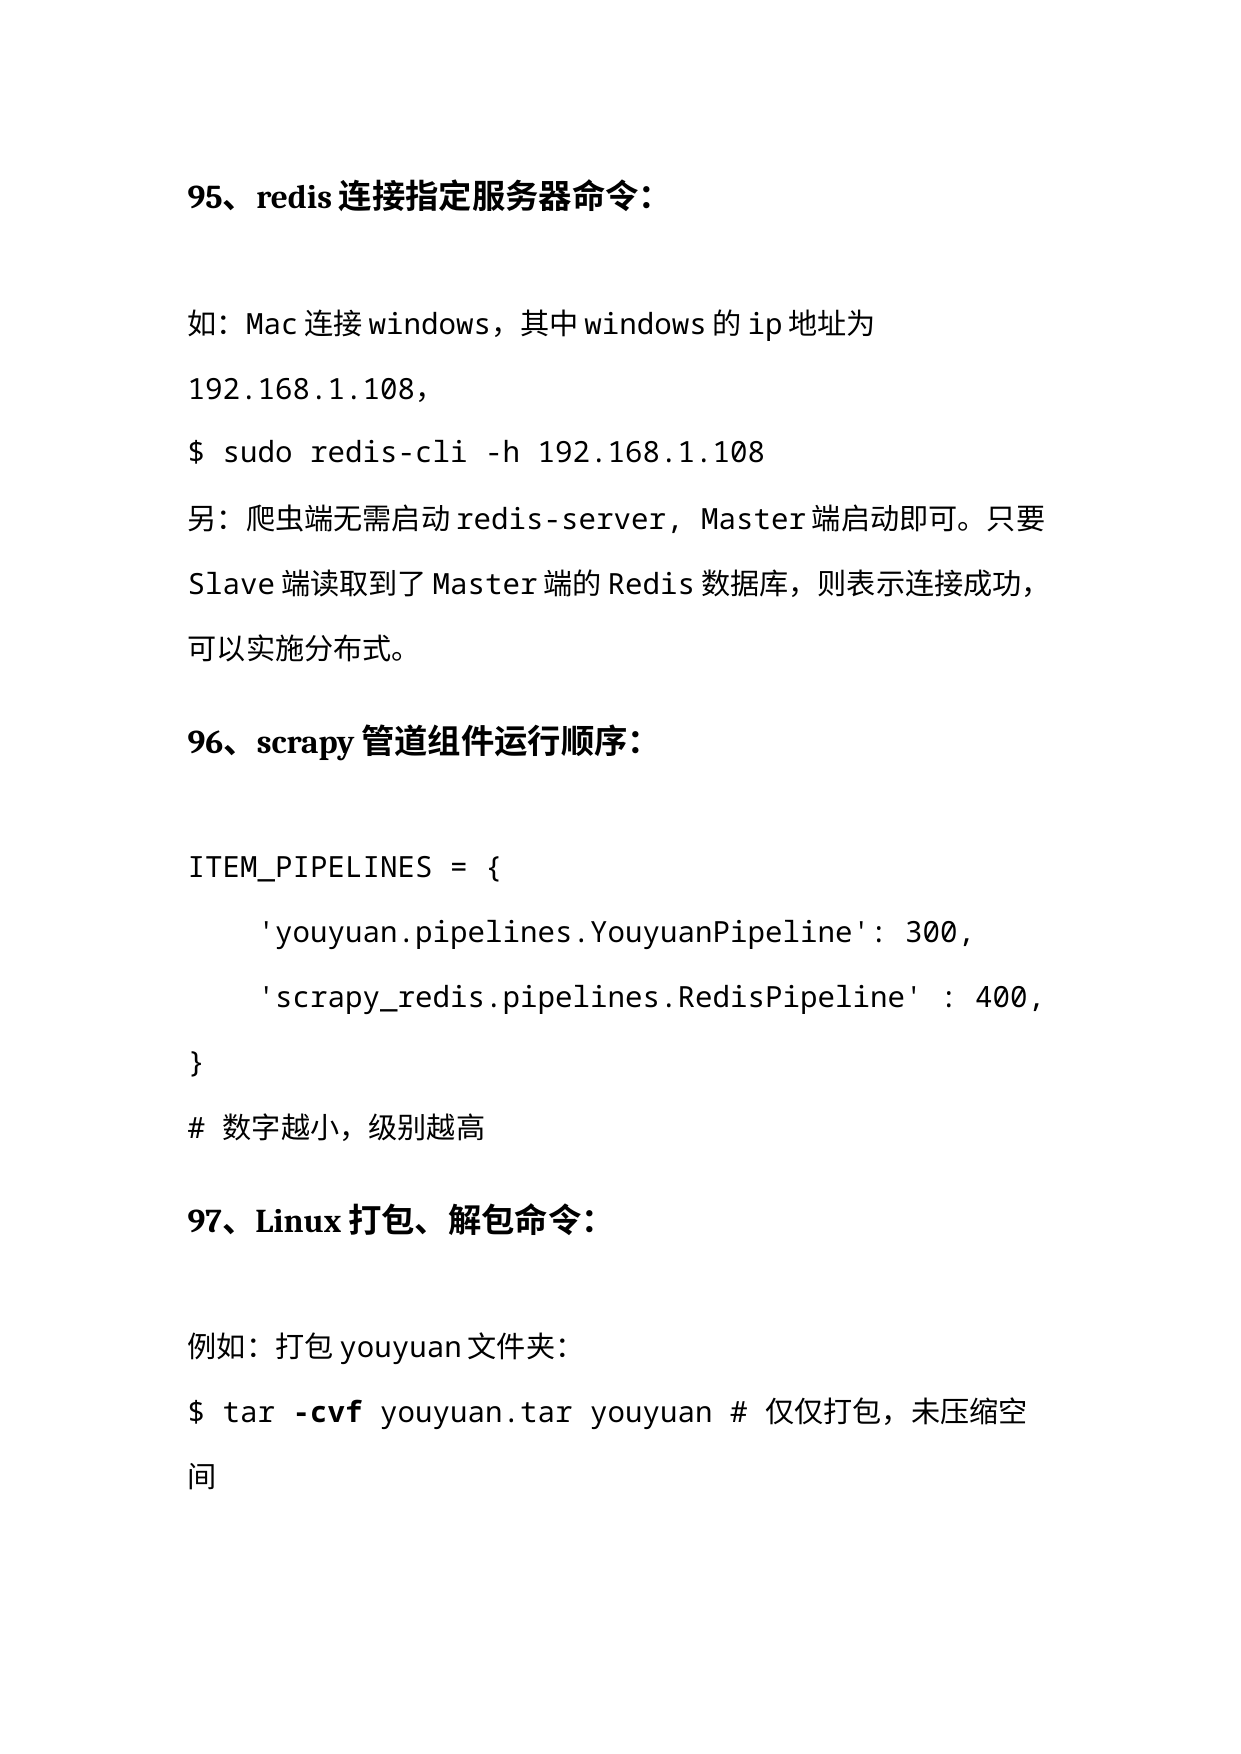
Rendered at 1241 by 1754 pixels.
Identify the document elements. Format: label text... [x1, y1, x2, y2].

subtitle 96、scrapy管道组件运行顺序： [187, 706, 1053, 771]
text # 数字越小，级别越高 [187, 1093, 1053, 1158]
text } [187, 1028, 1053, 1093]
text 例如：打包youyuan文件夹： [187, 1313, 1053, 1378]
text 另：爬虫端无需启动redis-server, Master端启动即可。只要Slave端读取到了Master端的Redis数据库，则表示连接成功，可以实施分布式。 [187, 484, 1053, 679]
text 'scrapy_redis.pipelines.RedisPipeline' : 400, [187, 963, 1053, 1028]
text 如：Mac连接windows，其中windows的ip地址为192.168.1.108， [187, 289, 1053, 419]
text 'youyuan.pipelines.YouyuanPipeline': 300, [187, 898, 1053, 963]
text ITEM_PIPELINES = { [187, 833, 1053, 898]
text $ tar -cvf youyuan.tar youyuan # 仅仅打包，未压缩空间 [187, 1378, 1053, 1508]
subtitle 95、redis连接指定服务器命令： [187, 162, 1053, 227]
subtitle 97、Linux打包、解包命令： [187, 1186, 1053, 1251]
text $ sudo redis-cli -h 192.168.1.108 [187, 419, 1053, 484]
